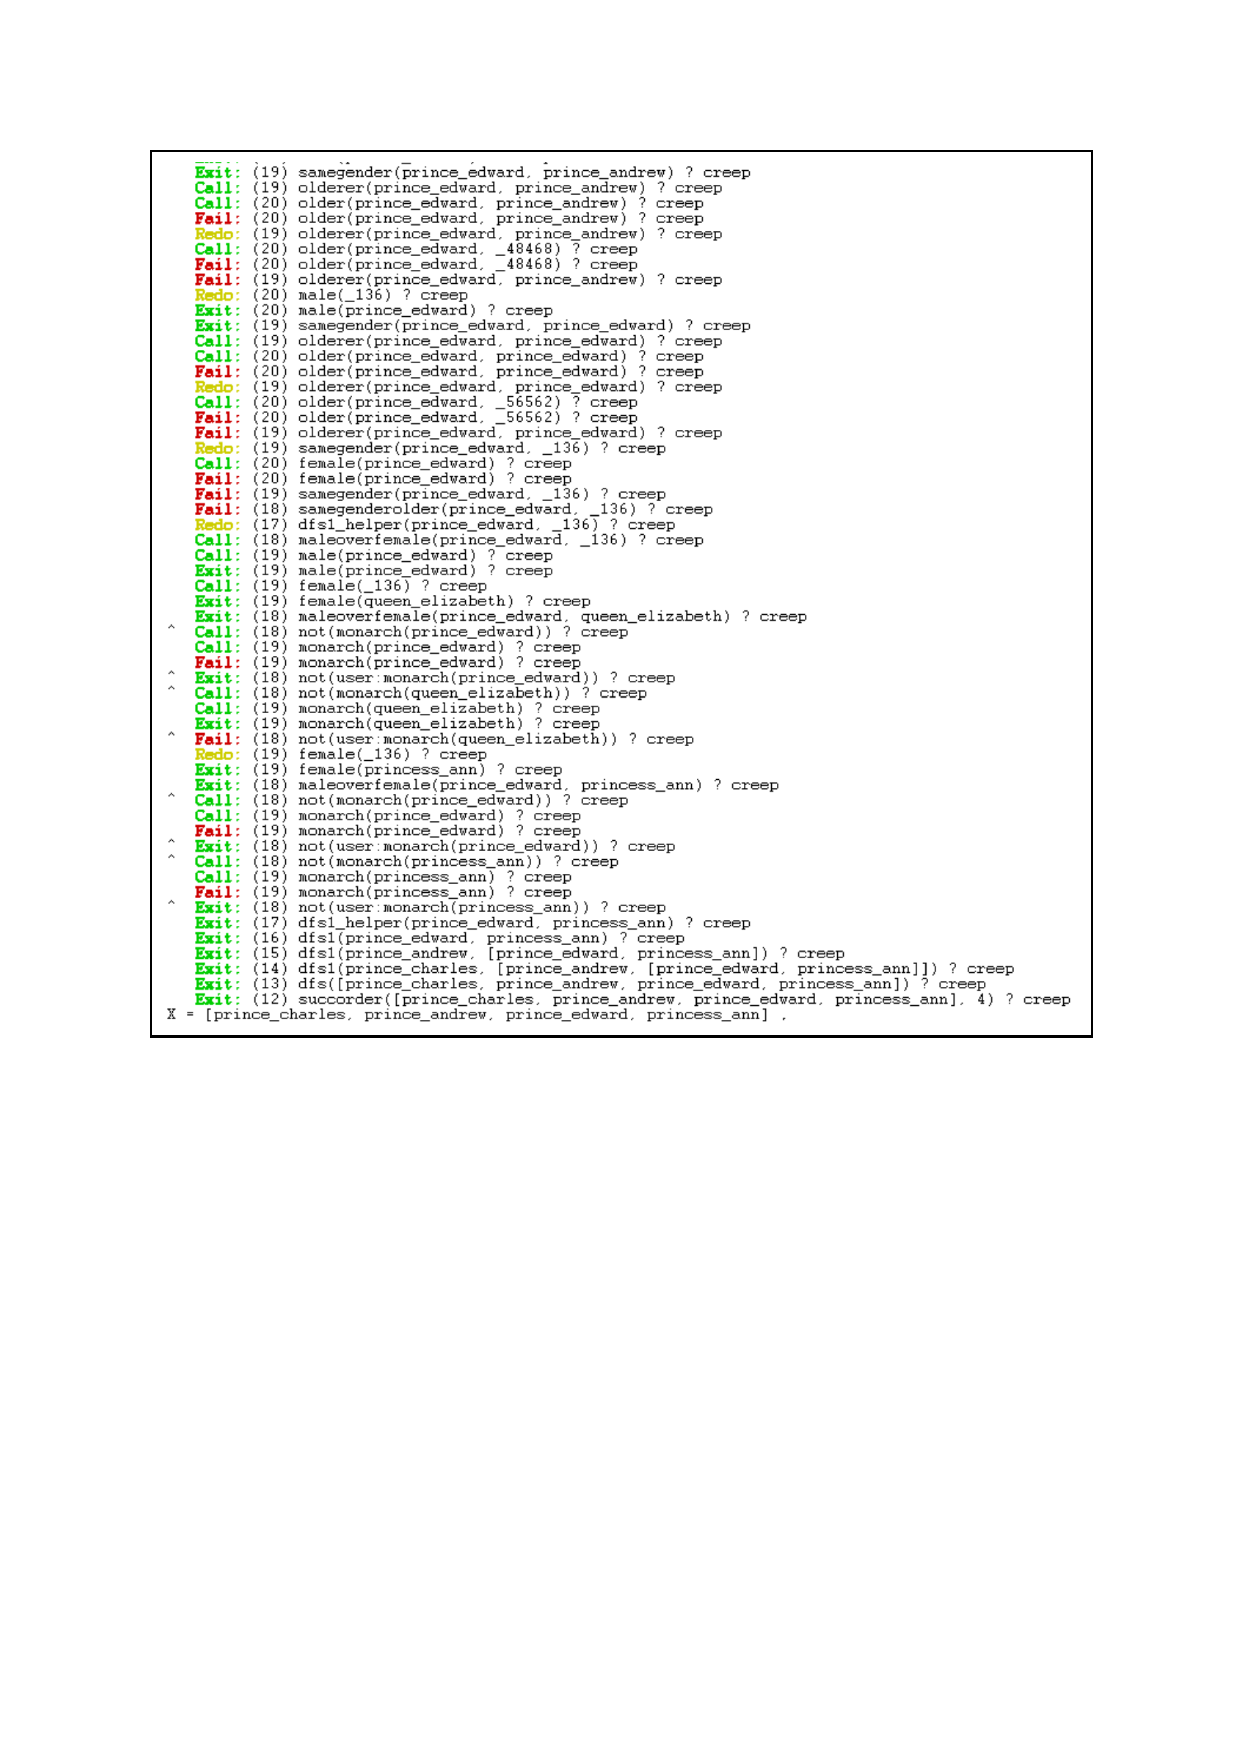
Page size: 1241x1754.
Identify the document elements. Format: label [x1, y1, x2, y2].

table_cell [152, 152, 1091, 1035]
picture [161, 162, 1079, 1025]
